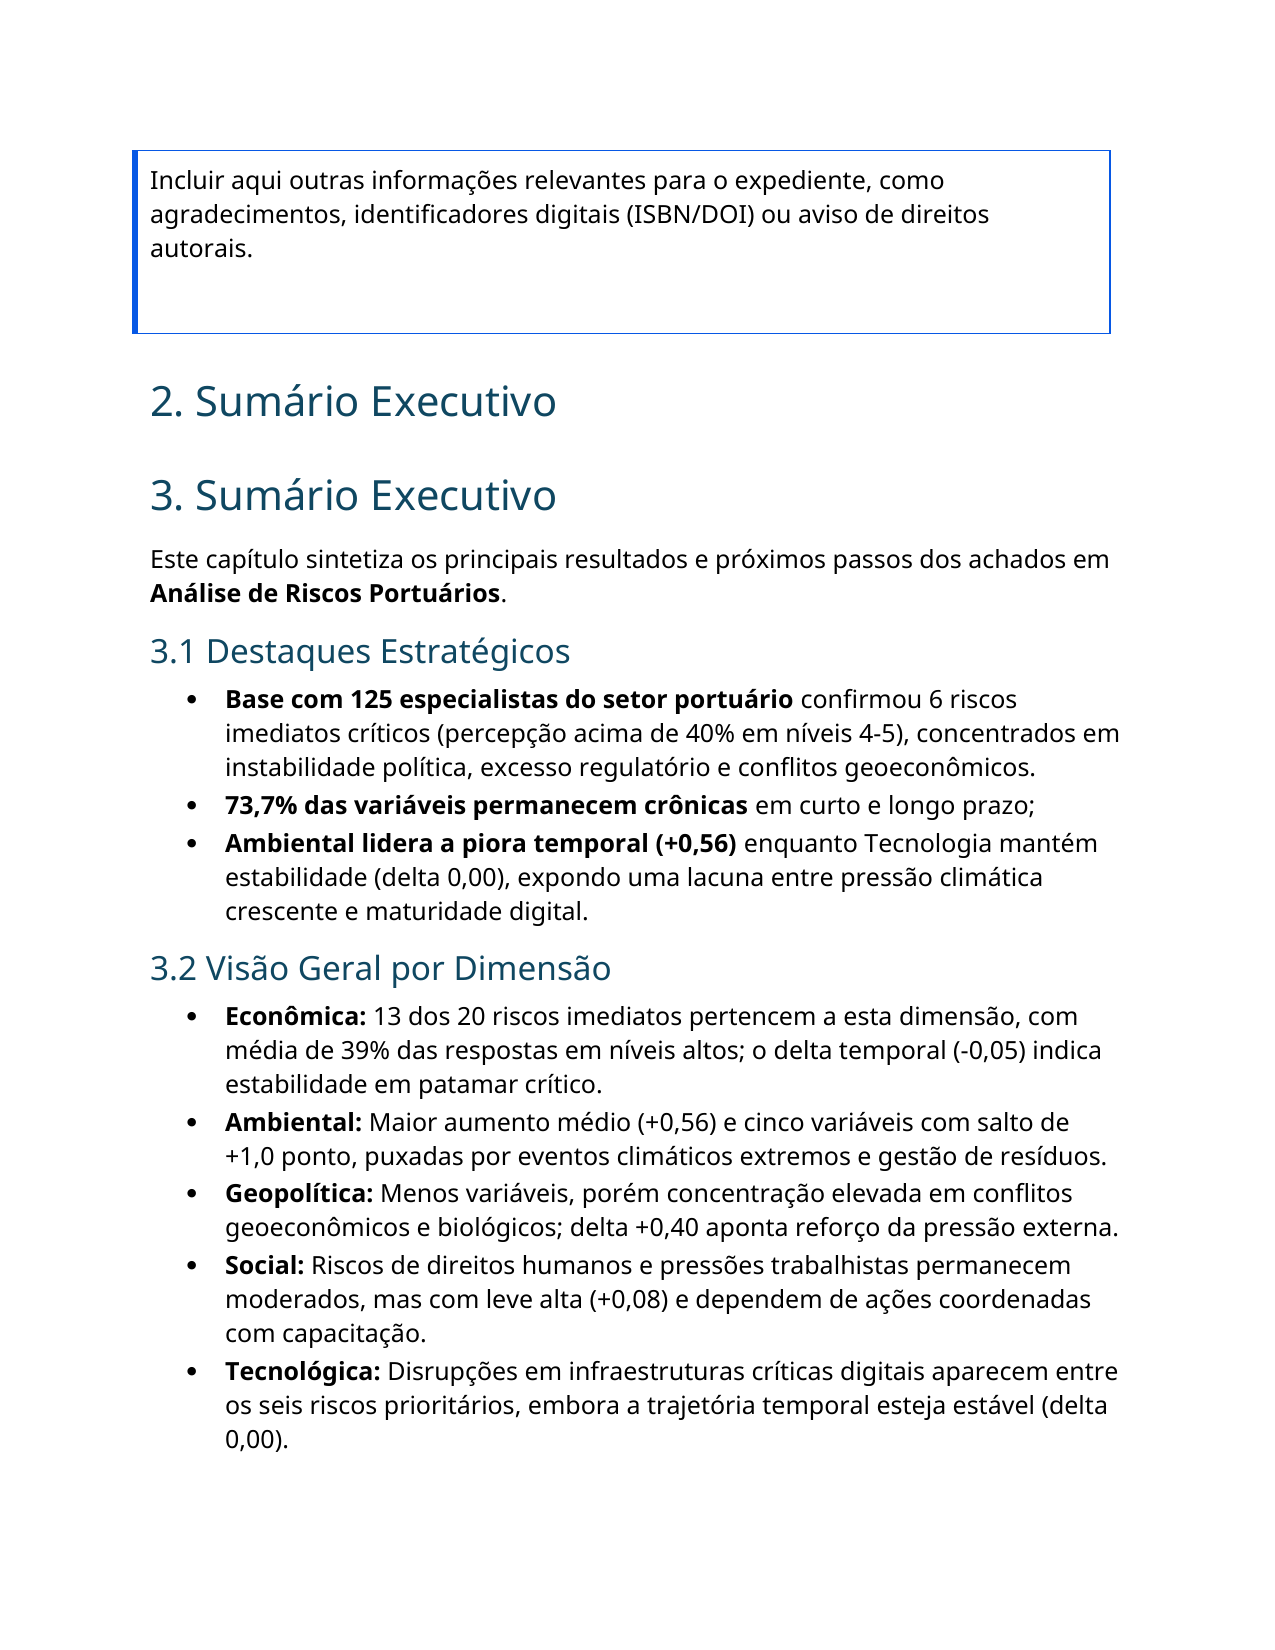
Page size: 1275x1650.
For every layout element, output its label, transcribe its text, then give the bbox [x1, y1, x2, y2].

list Econômica: 13 dos 20 riscos imediatos pertencem a esta dimensão, com média de 39% das respostas em níveis altos; o delta temporal (-0,05) indica estabilidade em patamar crítico. [187, 998, 1125, 1100]
list Base com 125 especialistas do setor portuário confirmou 6 riscos imediatos críticos (percepção acima de 40% em níveis 4-5), concentrados em instabilidade política, excesso regulatório e conflitos geoeconômicos. [187, 682, 1125, 784]
subtitle 3.2 Visão Geral por Dimensão [150, 944, 1125, 990]
subtitle 2. Sumário Executivo [150, 371, 1125, 428]
list Ambiental: Maior aumento médio (+0,56) e cinco variáveis com salto de +1,0 ponto, puxadas por eventos climáticos extremos e gestão de resíduos. [187, 1104, 1125, 1172]
list Tecnológica: Disrupções em infraestruturas críticas digitais aparecem entre os seis riscos prioritários, embora a trajetória temporal esteja estável (delta 0,00). [187, 1354, 1125, 1456]
list Ambiental lidera a piora temporal (+0,56) enquanto Tecnologia mantém estabilidade (delta 0,00), expondo uma lacuna entre pressão climática crescente e maturidade digital. [187, 826, 1125, 928]
table_cell Incluir aqui outras informações relevantes para o expediente, como agradecimentos, identificadores digitais (ISBN/DOI) ou aviso de direitos autorais. [138, 151, 1109, 333]
subtitle 3.1 Destaques Estratégicos [150, 628, 1125, 673]
list 73,7% das variáveis permanecem crônicas em curto e longo prazo; [187, 788, 1125, 822]
list Geopolítica: Menos variáveis, porém concentração elevada em conflitos geoeconômicos e biológicos; delta +0,40 aponta reforço da pressão externa. [187, 1176, 1125, 1244]
list Social: Riscos de direitos humanos e pressões trabalhistas permanecem moderados, mas com leve alta (+0,08) e dependem de ações coordenadas com capacitação. [187, 1248, 1125, 1350]
text Este capítulo sintetiza os principais resultados e próximos passos dos achados em Análise de Riscos Portuários. [150, 541, 1125, 609]
subtitle 3. Sumário Executivo [150, 466, 1125, 522]
